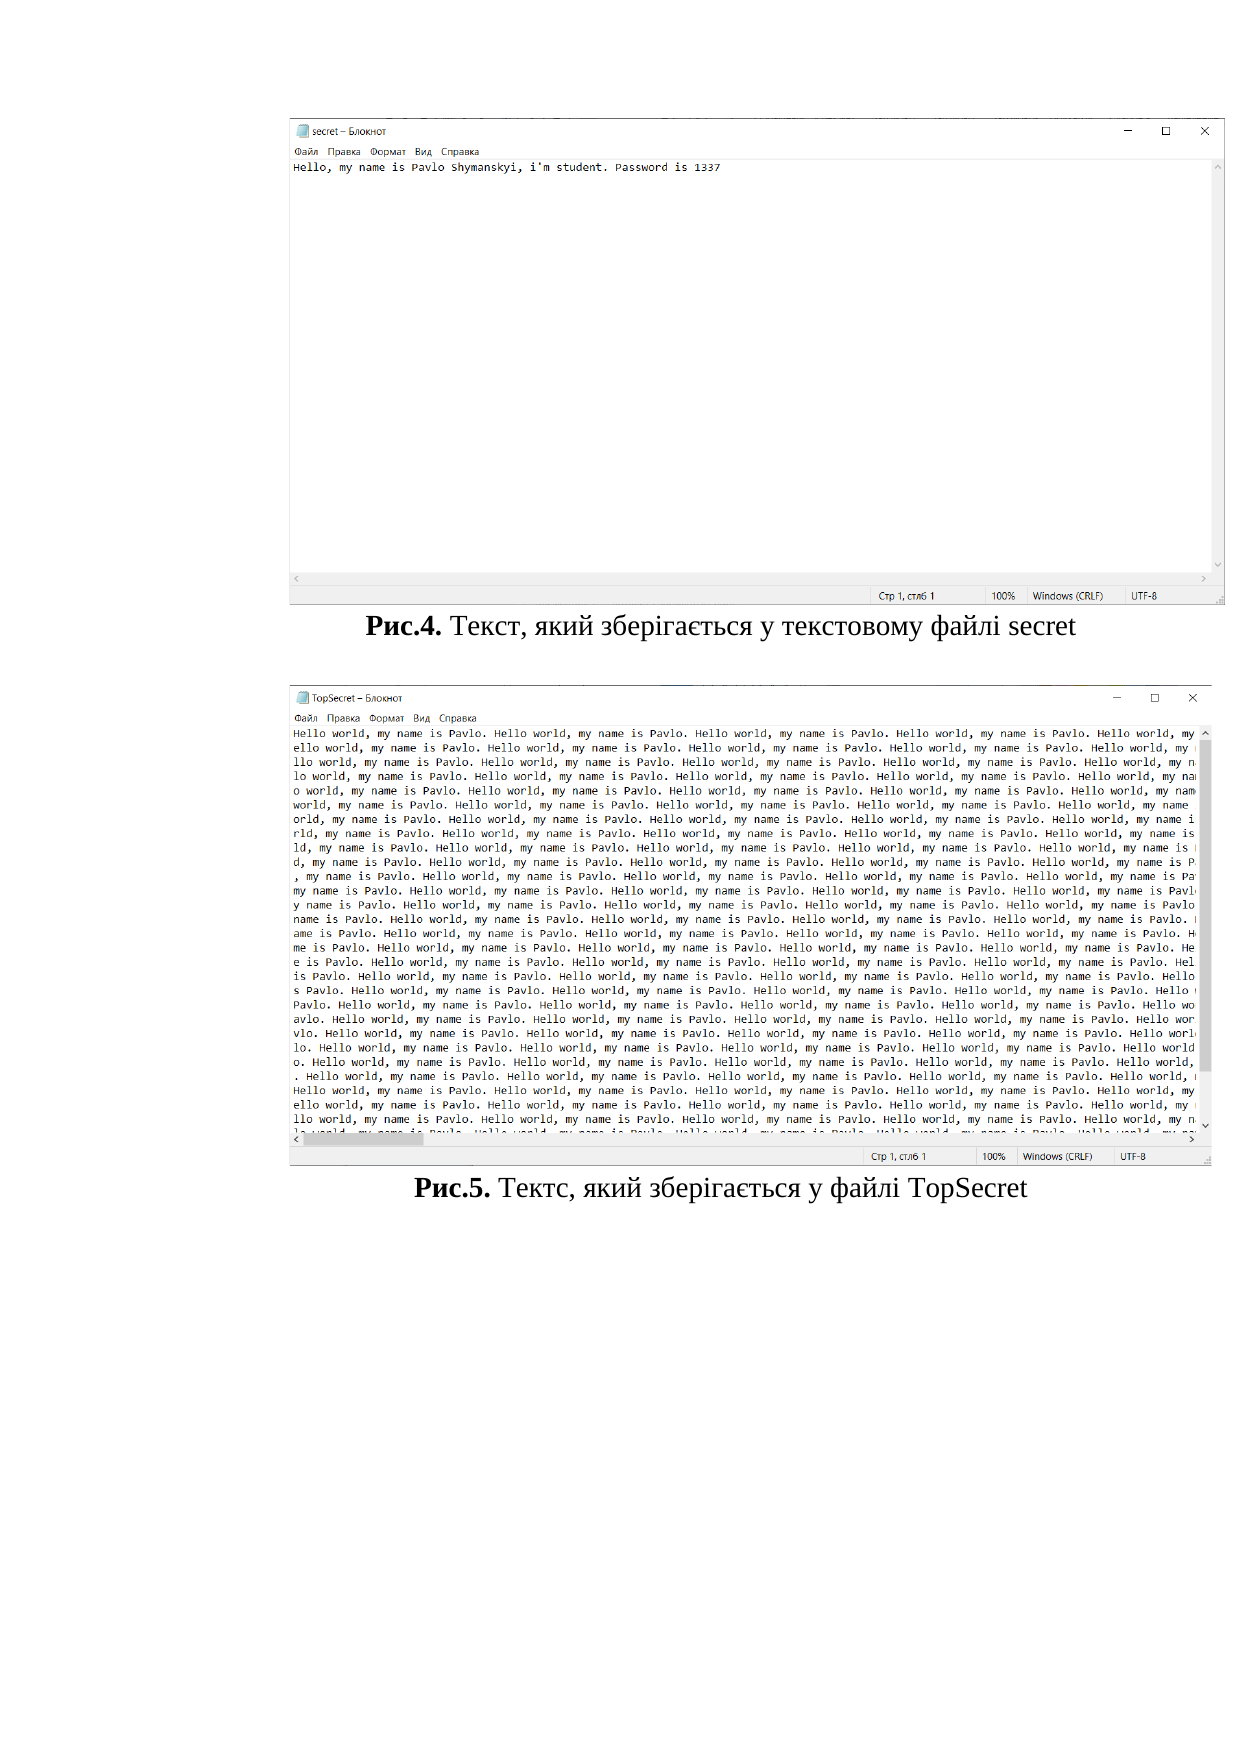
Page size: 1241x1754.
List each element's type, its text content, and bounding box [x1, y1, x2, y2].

picture [289, 685, 1212, 1166]
list Рис.5. Тектс, який зберігається у файлі TopSecret [290, 1170, 1152, 1203]
picture [289, 118, 1225, 605]
list Рис.4. Текст, який зберігається у текстовому файлі secret [290, 608, 1152, 642]
